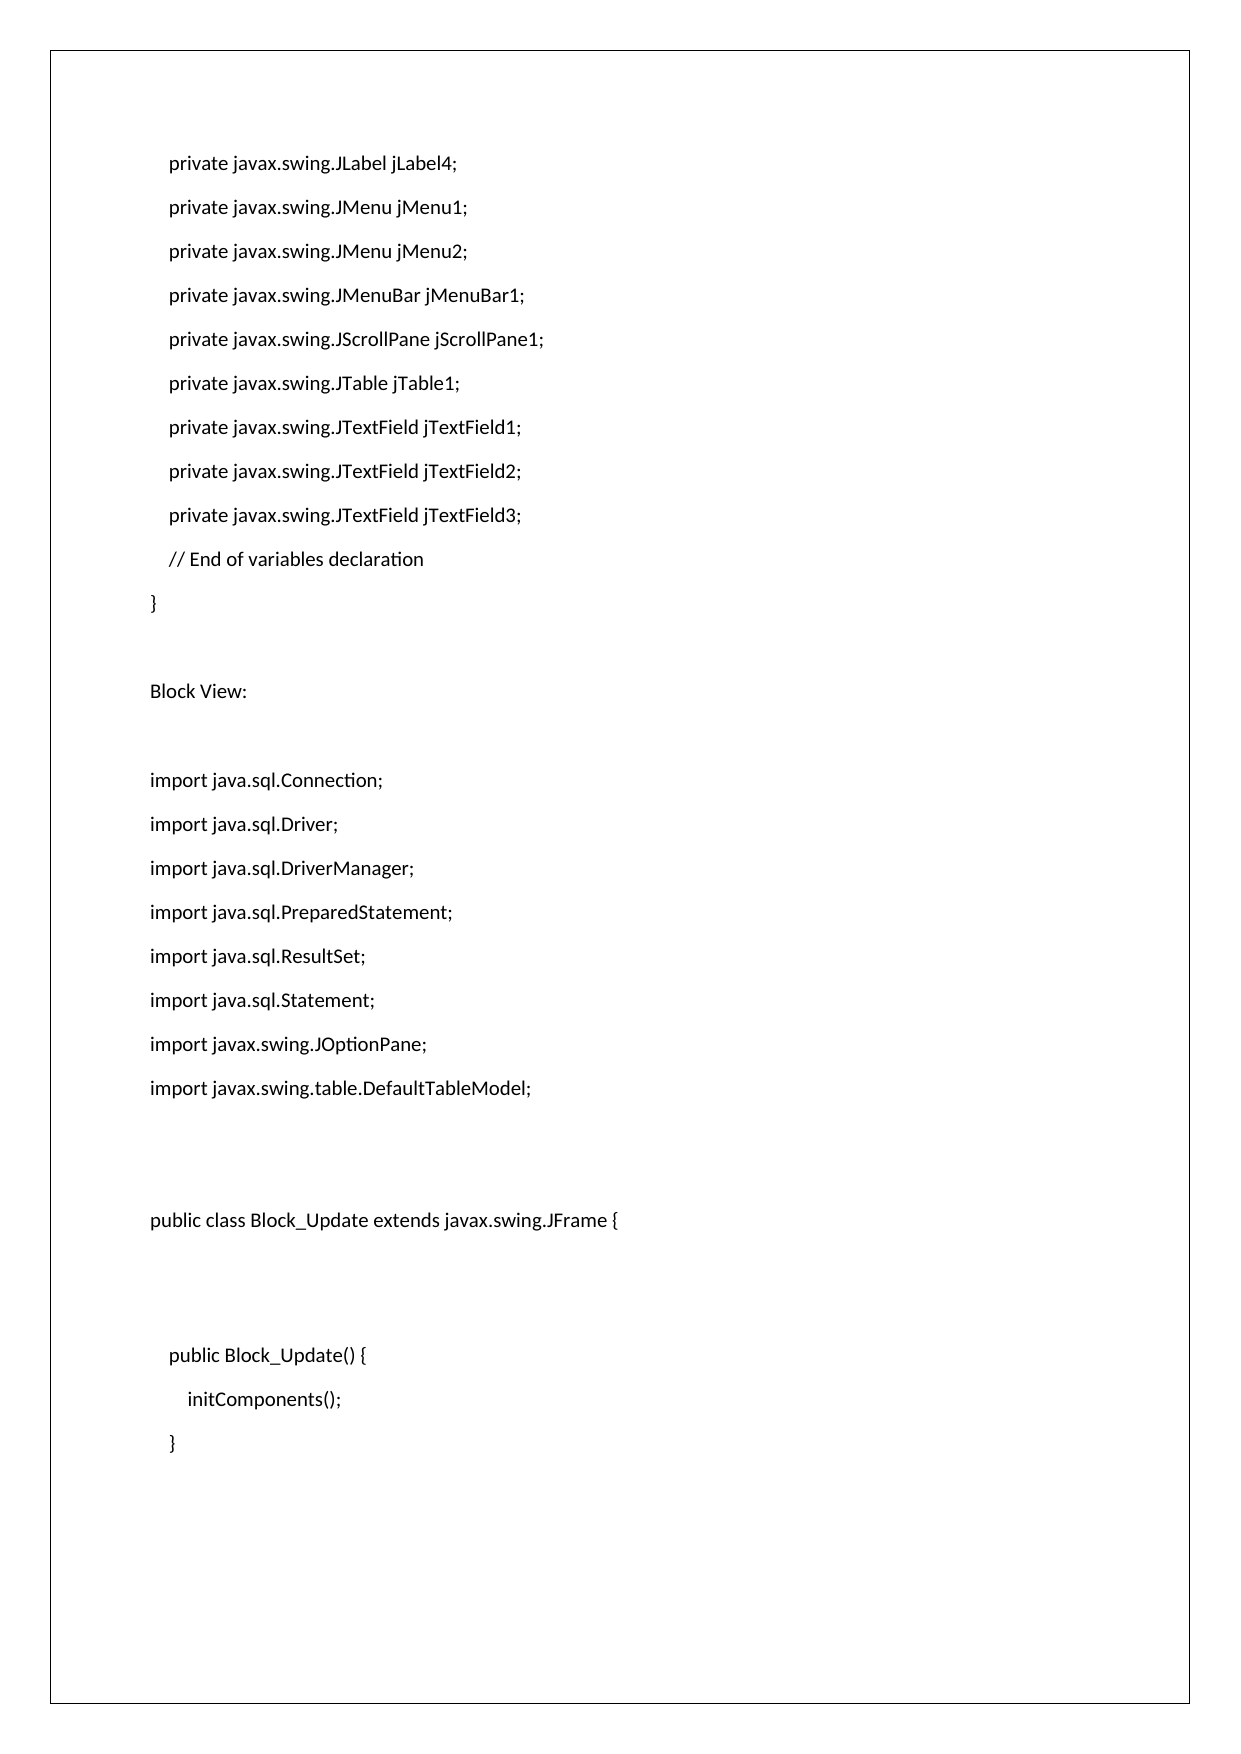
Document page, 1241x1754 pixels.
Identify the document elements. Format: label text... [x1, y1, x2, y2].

text private javax.swing.JMenu jMenu2; [150, 238, 1090, 263]
text private javax.swing.JTextField jTextField1; [150, 414, 1090, 440]
text import java.sql.Statement; [150, 987, 1090, 1013]
text import java.sql.Driver; [150, 811, 1090, 836]
text import java.sql.ResultSet; [150, 943, 1090, 968]
text Block View: [150, 679, 1090, 704]
text initComponents(); [150, 1387, 1090, 1412]
text } [150, 1431, 1090, 1456]
text private javax.swing.JTextField jTextField3; [150, 502, 1090, 528]
text import java.sql.Connection; [150, 767, 1090, 792]
text import javax.swing.table.DefaultTableModel; [150, 1075, 1090, 1101]
text public class Block_Update extends javax.swing.JFrame { [150, 1207, 1090, 1233]
text import java.sql.PreparedStatement; [150, 899, 1090, 924]
text private javax.swing.JTable jTable1; [150, 370, 1090, 396]
text public Block_Update() { [150, 1342, 1090, 1368]
text private javax.swing.JScrollPane jScrollPane1; [150, 326, 1090, 352]
text // End of variables declaration [150, 547, 1090, 572]
text private javax.swing.JTextField jTextField2; [150, 458, 1090, 484]
text import javax.swing.JOptionPane; [150, 1031, 1090, 1057]
text private javax.swing.JMenu jMenu1; [150, 194, 1090, 219]
text import java.sql.DriverManager; [150, 855, 1090, 880]
text private javax.swing.JMenuBar jMenuBar1; [150, 282, 1090, 308]
text } [150, 591, 1090, 616]
text private javax.swing.JLabel jLabel4; [150, 150, 1090, 175]
